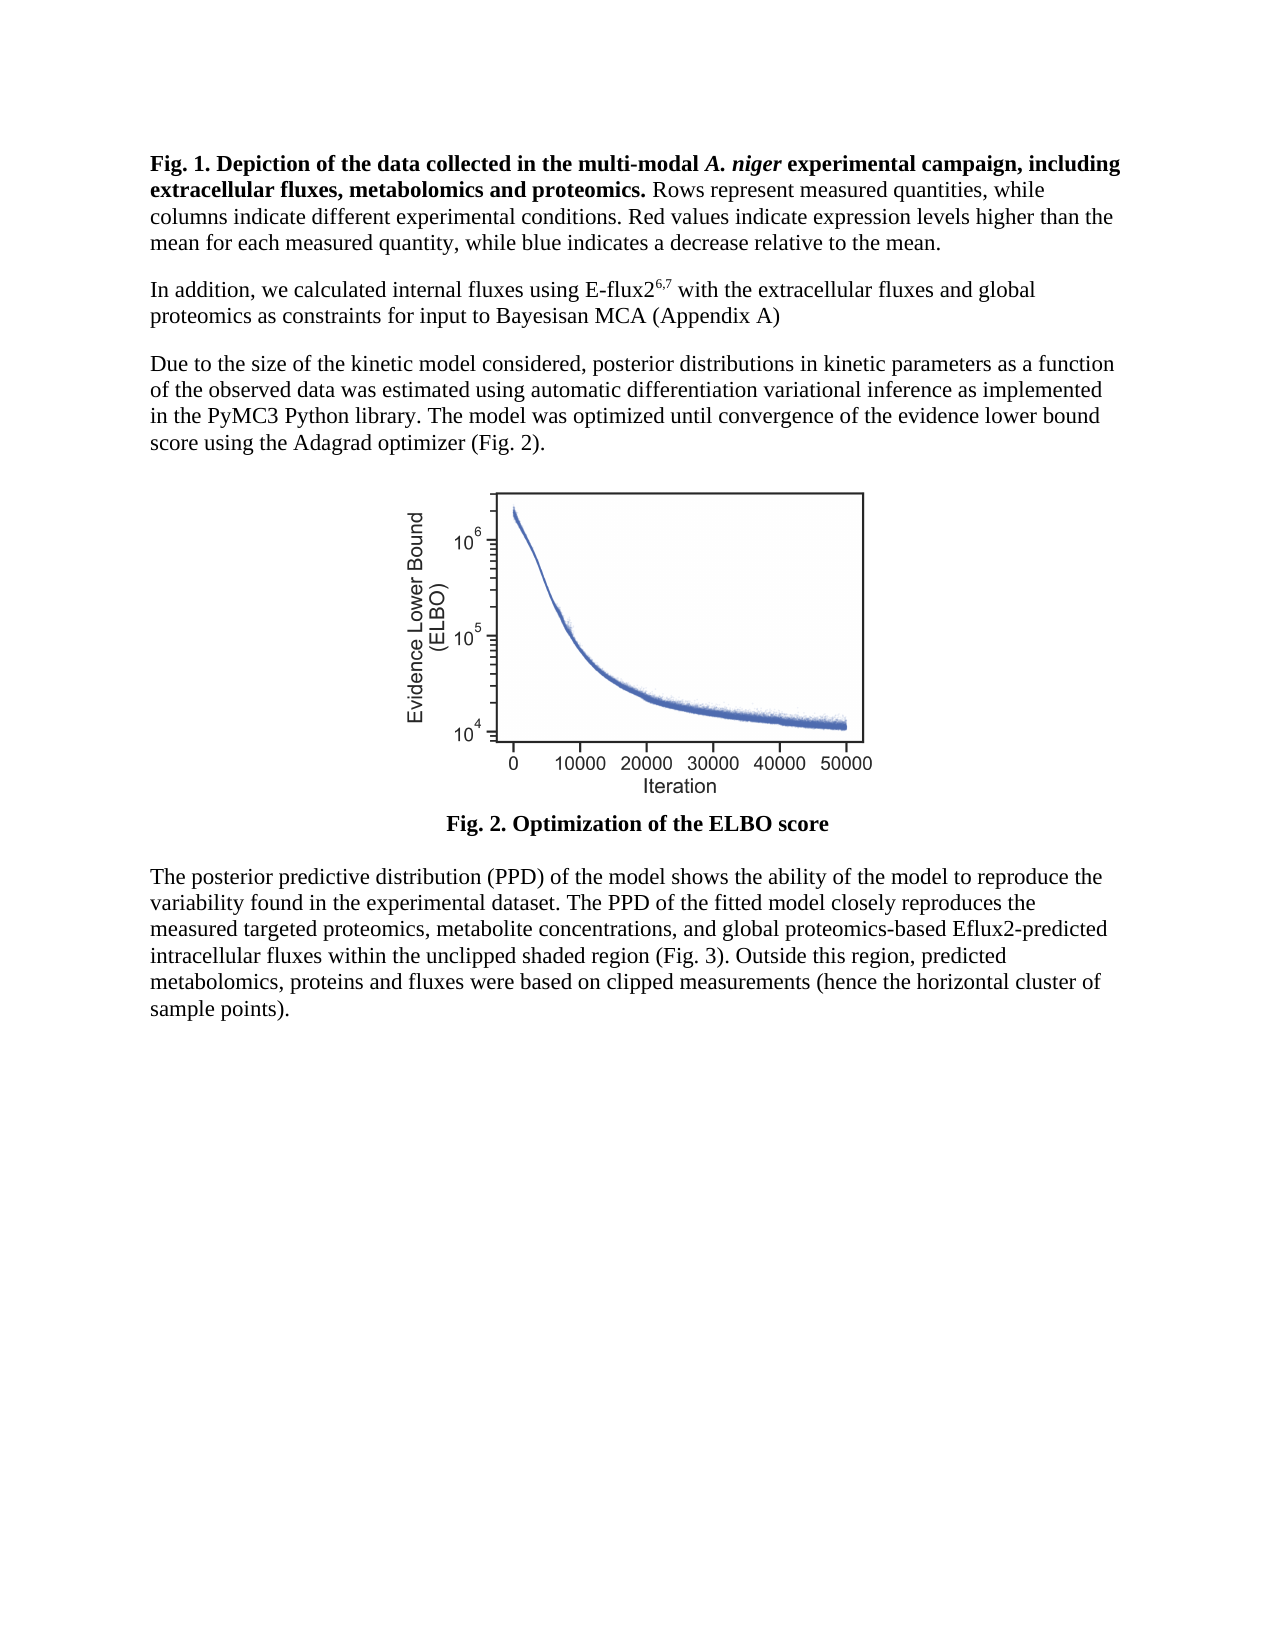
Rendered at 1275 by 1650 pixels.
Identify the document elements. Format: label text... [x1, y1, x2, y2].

text In addition, we calculated internal fluxes using E-flux26,7 with the extracellular fluxes and global proteomics as constraints for input to Bayesisan MCA (Appendix A) [150, 276, 1125, 329]
text Fig. 1. Depiction of the data collected in the multi-modal A. niger experimental campaign, including extracellular fluxes, metabolomics and proteomics. Rows represent measured quantities, while columns indicate different experimental conditions. Red values indicate expression levels higher than the mean for each measured quantity, while blue indicates a decrease relative to the mean. [150, 150, 1125, 255]
text Due to the size of the kinetic model considered, posterior distributions in kinetic parameters as a function of the observed data was estimated using automatic differentiation variational inference as implemented in the PyMC3 Python library. The model was optimized until convergence of the evidence lower bound score using the Adagrad optimizer (Fig. 2). [150, 350, 1125, 455]
text Fig. 2. Optimization of the ELBO score [150, 810, 1125, 836]
text The posterior predictive distribution (PPD) of the model shows the ability of the model to reproduce the variability found in the experimental dataset. The PPD of the fitted model closely reproduces the measured targeted proteomics, metabolite concentrations, and global proteomics-based Eflux2-predicted intracellular fluxes within the unclipped shaded region (Fig. 3). Outside this region, predicted metabolomics, proteins and fluxes were based on clipped measurements (hence the horizontal cluster of sample points). [150, 863, 1125, 1021]
picture [391, 481, 884, 811]
